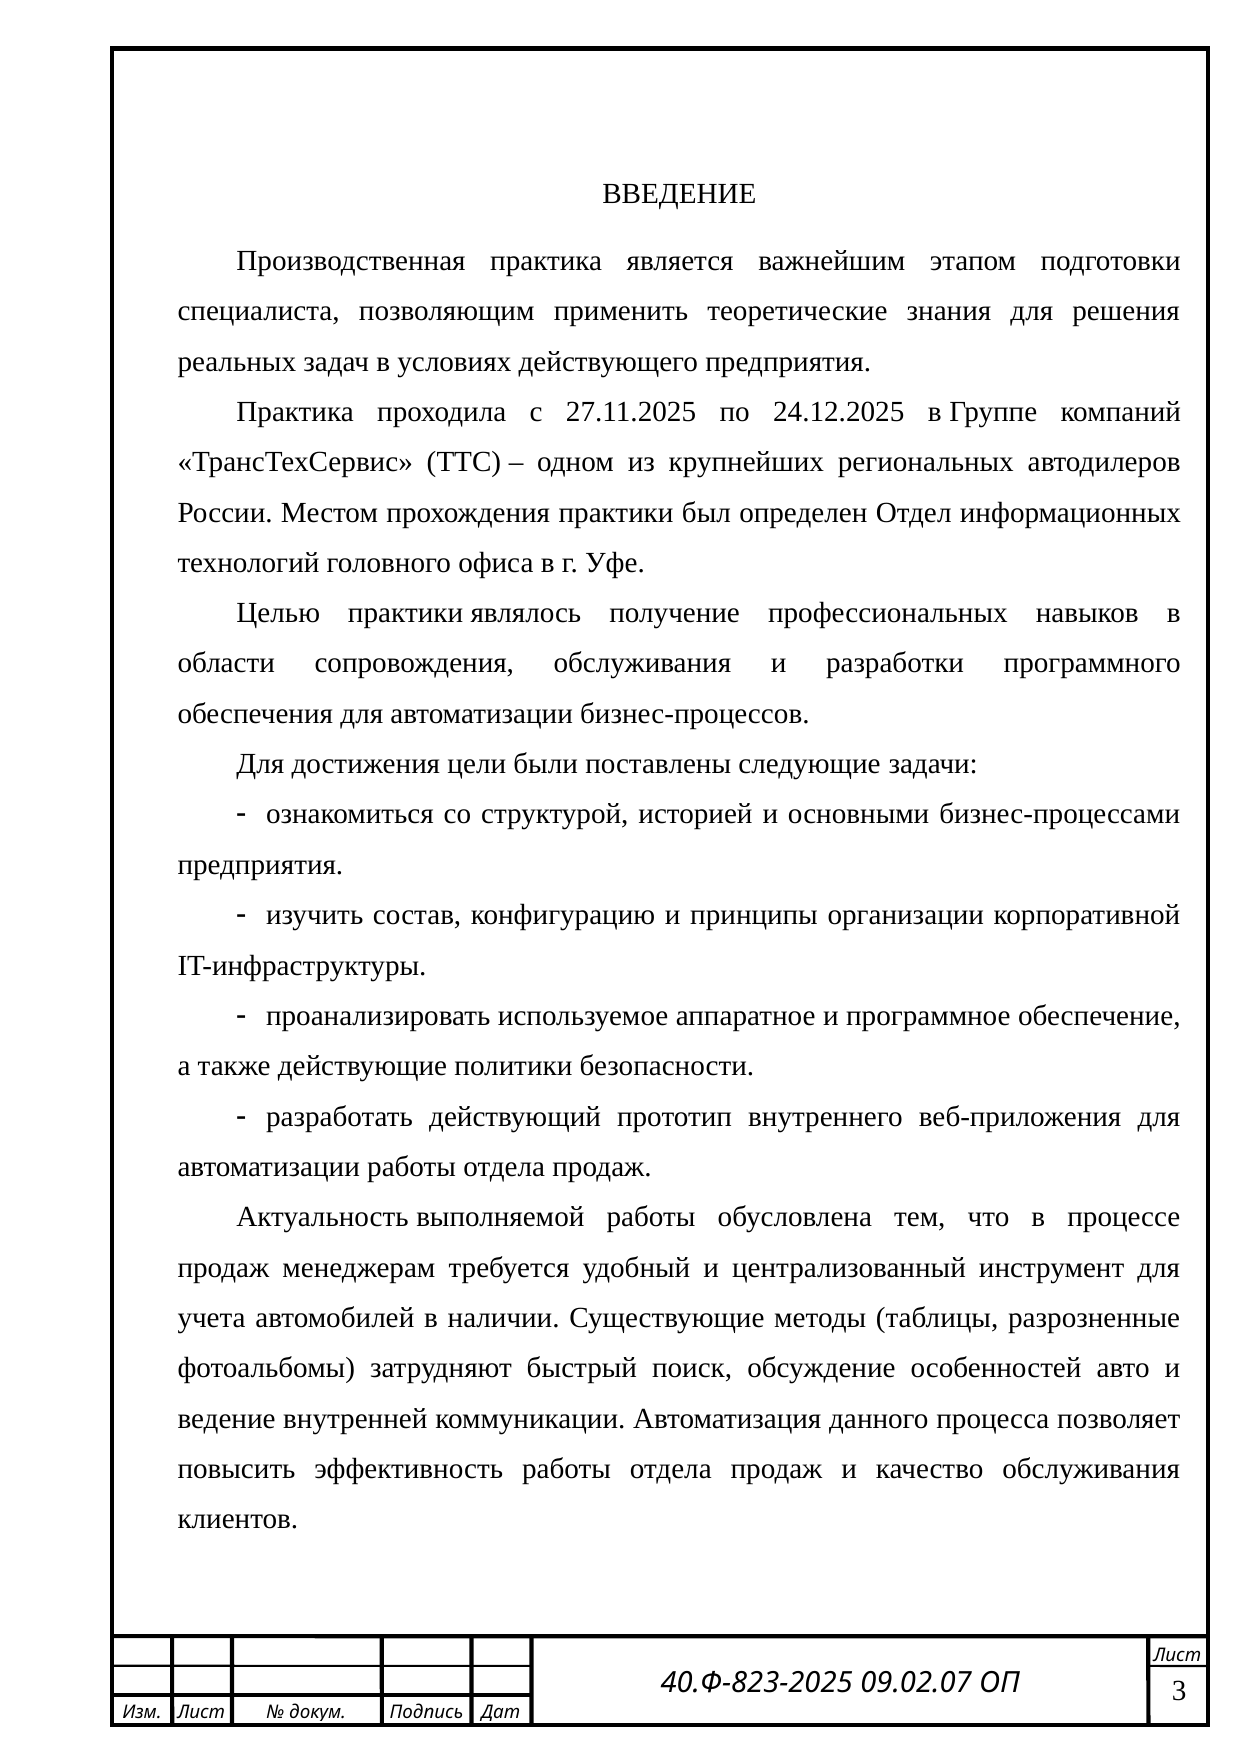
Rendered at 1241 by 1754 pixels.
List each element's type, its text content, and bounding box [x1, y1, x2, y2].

text Практика проходила с 27.11.2025 по 24.12.2025 в Группе компаний «ТрансТехСервис» (ТТС) – одном из крупнейших региональных автодилеров России. Местом прохождения практики был определен Отдел информационных технологий головного офиса в г. Уфе. [177, 394, 1181, 578]
text Актуальность выполняемой работы обусловлена тем, что в процессе продаж менеджерам требуется удобный и централизованный инструмент для учета автомобилей в наличии. Существующие методы (таблицы, разрозненные фотоальбомы) затрудняют быстрый поиск, обсуждение особенностей авто и ведение внутренней коммуникации. Автоматизация данного процесса позволяет повысить эффективность работы отдела продаж и качество обслуживания клиентов. [177, 1199, 1181, 1535]
list ознакомиться со структурой, историей и основными бизнес-процессами предприятия. [177, 797, 1181, 881]
text Целью практики являлось получение профессиональных навыков в области сопровождения, обслуживания и разработки программного обеспечения для автоматизации бизнес-процессов. [177, 595, 1181, 729]
text Для достижения цели были поставлены следующие задачи: [177, 746, 1181, 780]
list разработать действующий прототип внутреннего веб-приложения для автоматизации работы отдела продаж. [177, 1099, 1181, 1183]
list изучить состав, конфигурацию и принципы организации корпоративной IT-инфраструктуры. [177, 897, 1181, 981]
text ВВЕДЕНИЕ [177, 176, 1181, 209]
list проанализировать используемое аппаратное и программное обеспечение, а также действующие политики безопасности. [177, 998, 1181, 1082]
text Производственная практика является важнейшим этапом подготовки специалиста, позволяющим применить теоретические знания для решения реальных задач в условиях действующего предприятия. [177, 243, 1181, 377]
